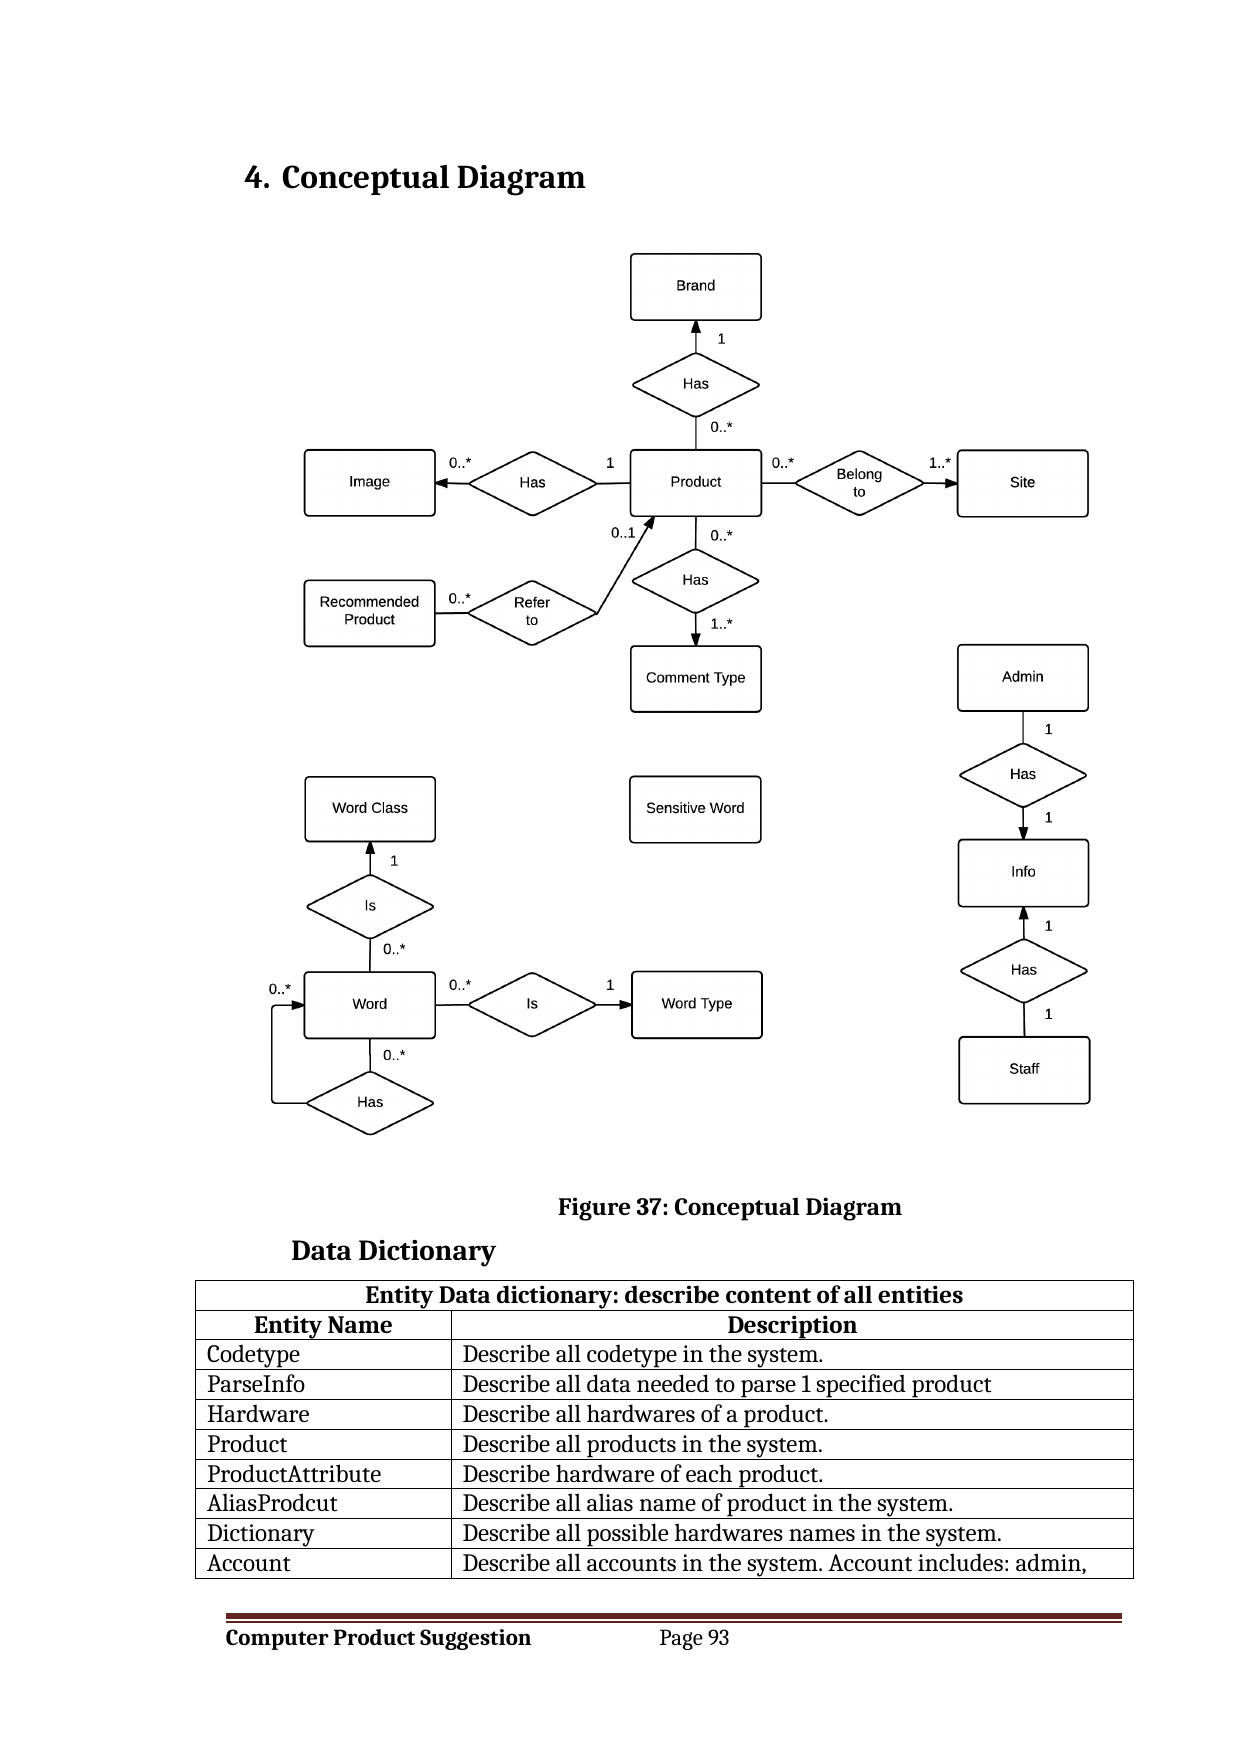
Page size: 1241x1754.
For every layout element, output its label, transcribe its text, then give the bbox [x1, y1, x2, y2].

table_cell Description [452, 1311, 1133, 1339]
table_cell AliasProdcut [196, 1489, 451, 1518]
picture [206, 221, 1123, 1168]
table_cell ProductAttribute [196, 1460, 451, 1488]
table_cell Codetype [196, 1340, 451, 1369]
table_cell Describe all codetype in the system. [452, 1340, 1133, 1369]
table_cell Describe all possible hardwares names in the system. [452, 1519, 1133, 1548]
table_cell ParseInfo [196, 1370, 451, 1399]
table_cell Hardware [196, 1400, 451, 1429]
table_cell Product [196, 1430, 451, 1458]
table_cell Describe hardware of each product. [452, 1460, 1133, 1488]
table_cell Entity Name [196, 1311, 451, 1339]
table_cell Describe all products in the system. [452, 1430, 1133, 1458]
table_cell Describe all hardwares of a product. [452, 1400, 1133, 1429]
table_cell Describe all data needed to parse 1 specified product [452, 1370, 1133, 1399]
table_cell Describe all alias name of product in the system. [452, 1489, 1133, 1518]
table_cell Dictionary [196, 1519, 451, 1548]
table_header Entity Data dictionary: describe content of all entities [196, 1281, 1133, 1309]
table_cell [452, 1549, 1133, 1578]
table_cell Account [196, 1549, 451, 1578]
subtitle Conceptual Diagram [244, 158, 1122, 196]
subtitle Data Dictionary [291, 1234, 1122, 1267]
